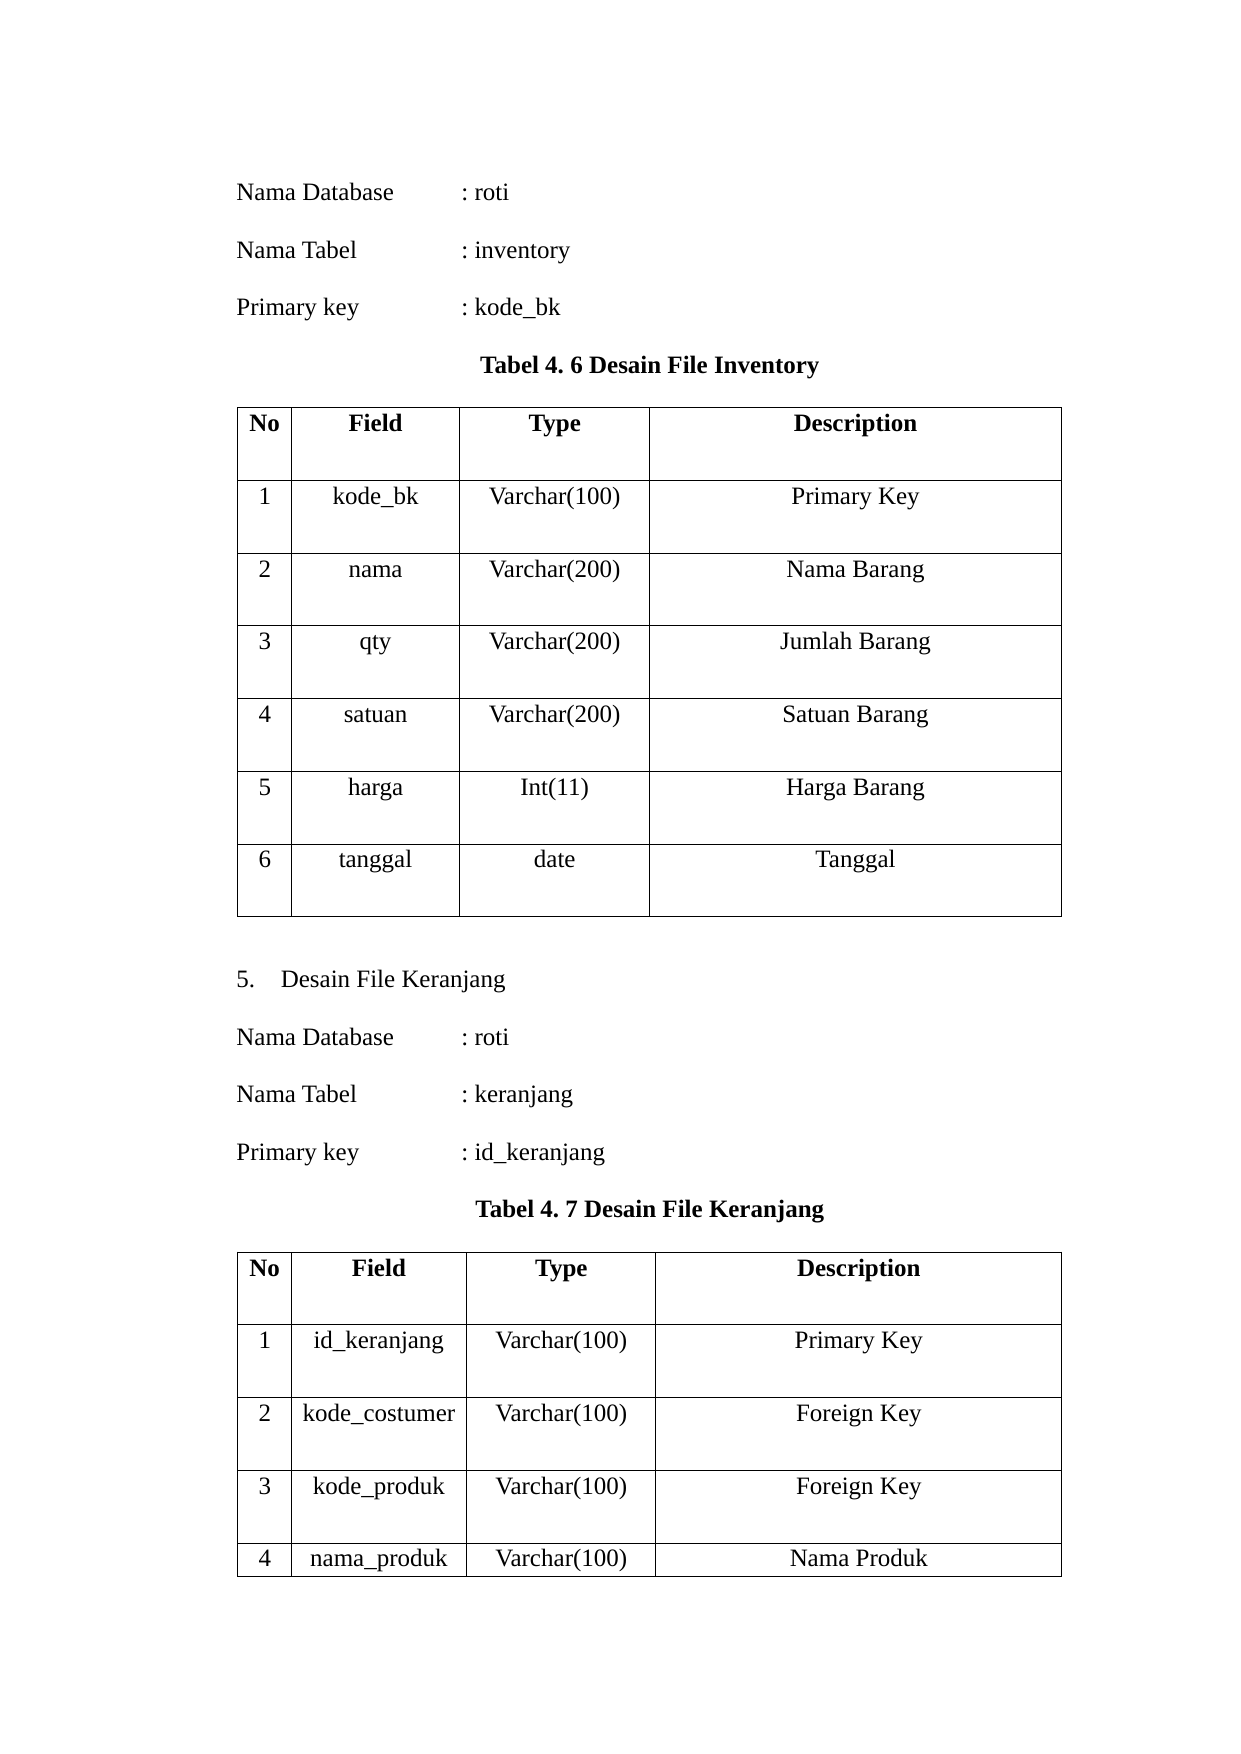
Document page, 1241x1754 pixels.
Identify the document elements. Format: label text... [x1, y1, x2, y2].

table_cell Satuan Barang [650, 699, 1061, 771]
text Nama Database : roti [236, 1022, 1063, 1050]
text Nama Tabel : keranjang [236, 1079, 1063, 1108]
table_cell Varchar(200) [460, 626, 649, 698]
table_cell 3 [238, 1471, 291, 1542]
table_cell Primary Key [656, 1325, 1061, 1397]
table_header Field [292, 1253, 466, 1324]
table_cell Tanggal [650, 845, 1061, 916]
list Desain File Keranjang [236, 964, 1063, 993]
table_header Type [460, 408, 649, 480]
table_cell Nama Produk [656, 1544, 1061, 1576]
table_cell kode_bk [292, 481, 459, 553]
table_cell Varchar(100) [467, 1544, 655, 1576]
table_cell Harga Barang [650, 772, 1061, 843]
table_cell 3 [238, 626, 291, 698]
table_cell 1 [238, 481, 291, 553]
table_cell kode_costumer [292, 1398, 466, 1470]
table_cell Jumlah Barang [650, 626, 1061, 698]
text Nama Database : roti [236, 177, 1063, 206]
table_cell Varchar(100) [467, 1471, 655, 1542]
table_header Description [650, 408, 1061, 480]
table_cell Varchar(100) [460, 481, 649, 553]
text Primary key : kode_bk [236, 292, 1063, 321]
table_cell date [460, 845, 649, 916]
table_cell Int(11) [460, 772, 649, 843]
table_header Field [292, 408, 459, 480]
table_cell Nama Barang [650, 554, 1061, 625]
table_cell Foreign Key [656, 1471, 1061, 1542]
table_cell harga [292, 772, 459, 843]
text Primary key : id_keranjang [236, 1137, 1063, 1165]
table_header Description [656, 1253, 1061, 1324]
text Tabel 4. 7 Desain File Keranjang [236, 1194, 1063, 1223]
table_header No [238, 408, 291, 480]
table_cell kode_produk [292, 1471, 466, 1542]
table_cell 6 [238, 845, 291, 916]
table_cell Varchar(200) [460, 554, 649, 625]
text Nama Tabel : inventory [236, 235, 1063, 263]
table_cell Varchar(200) [460, 699, 649, 771]
table_cell 4 [238, 699, 291, 771]
table_cell nama_produk [292, 1544, 466, 1576]
table_cell 2 [238, 1398, 291, 1470]
table_header No [238, 1253, 291, 1324]
table_cell tanggal [292, 845, 459, 916]
table_cell Primary Key [650, 481, 1061, 553]
table_cell Varchar(100) [467, 1325, 655, 1397]
table_cell 4 [238, 1544, 291, 1576]
table_cell 1 [238, 1325, 291, 1397]
table_cell Varchar(100) [467, 1398, 655, 1470]
text Tabel 4. 6 Desain File Inventory [236, 350, 1063, 378]
table_cell Foreign Key [656, 1398, 1061, 1470]
table_cell qty [292, 626, 459, 698]
table_cell 5 [238, 772, 291, 843]
table_cell satuan [292, 699, 459, 771]
table_cell id_keranjang [292, 1325, 466, 1397]
table_cell 2 [238, 554, 291, 625]
table_cell nama [292, 554, 459, 625]
table_header Type [467, 1253, 655, 1324]
